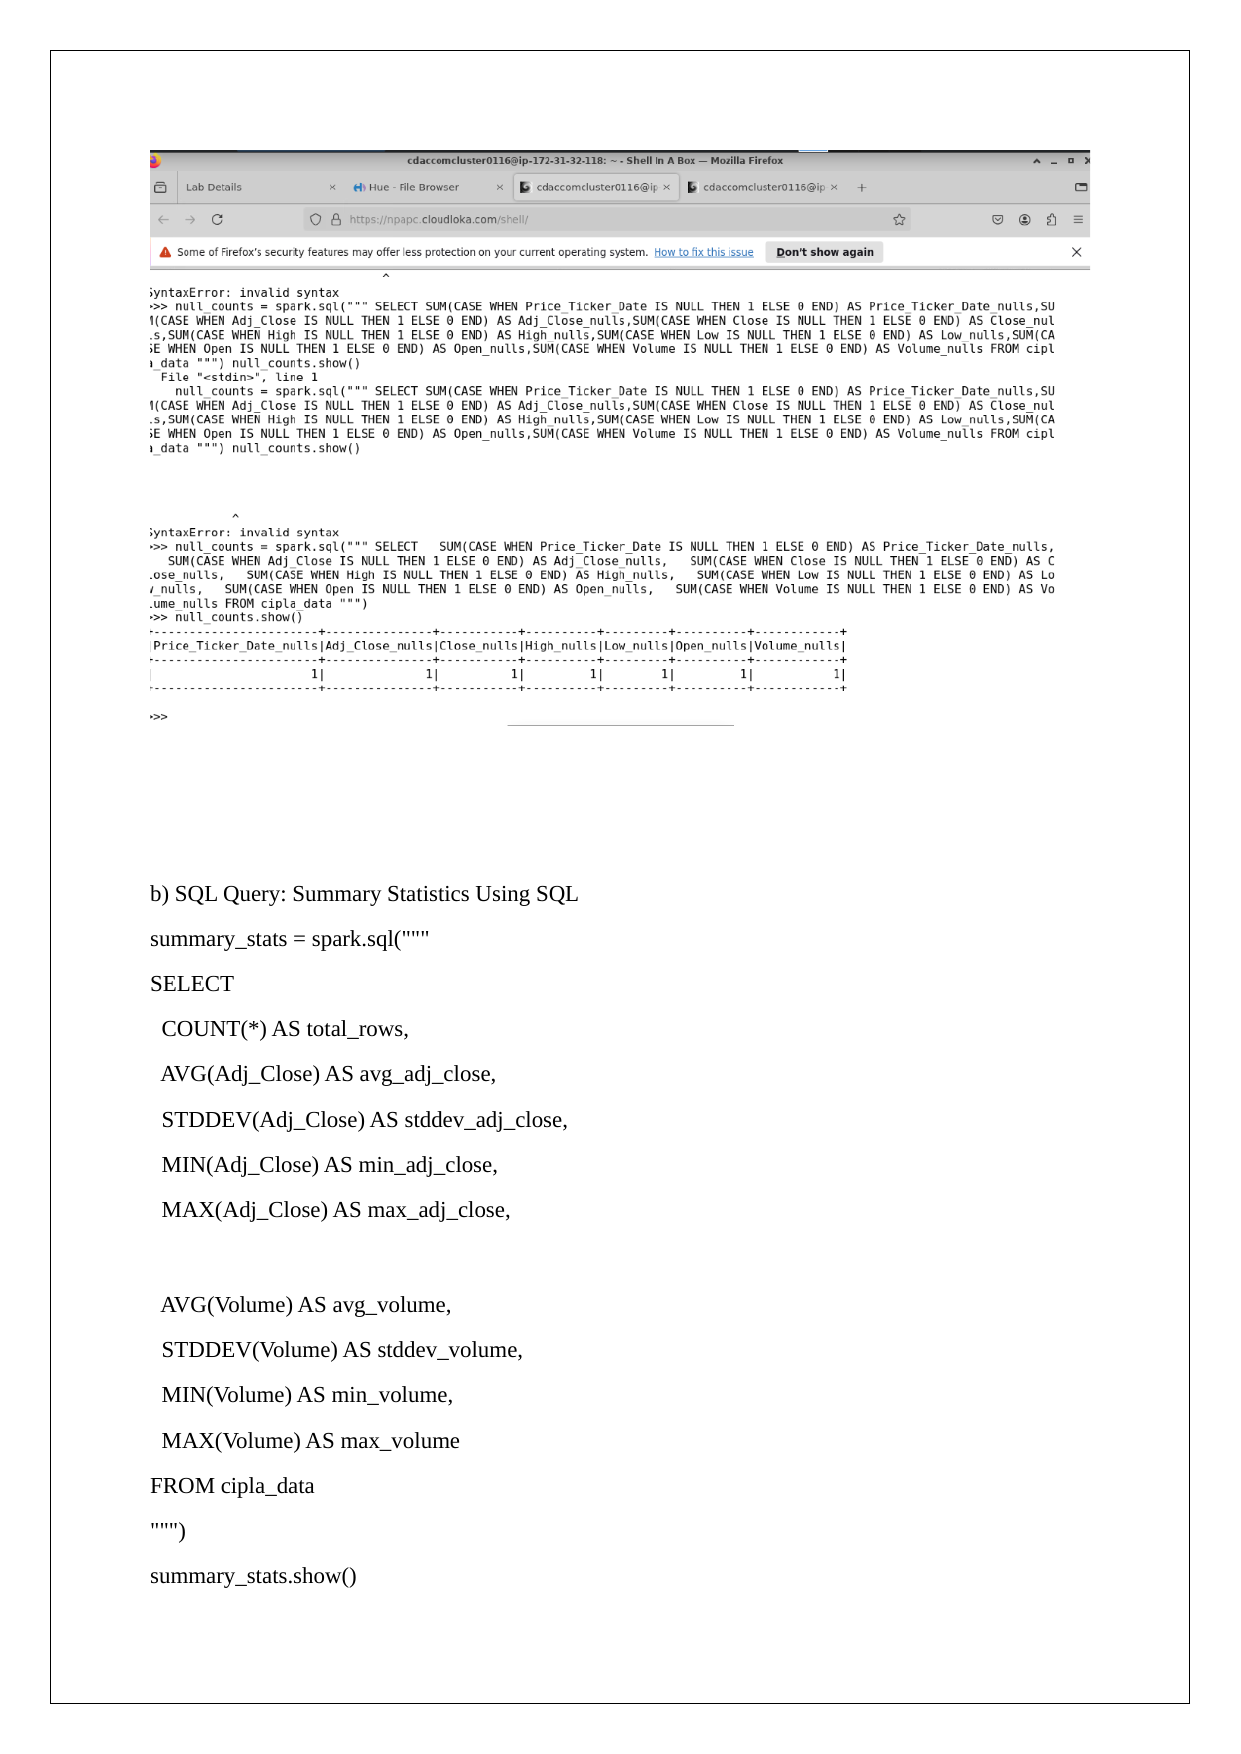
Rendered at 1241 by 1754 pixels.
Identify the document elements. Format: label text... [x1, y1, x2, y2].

text STDDEV(Adj_Close) AS stddev_adj_close, [150, 1106, 1090, 1132]
text AVG(Adj_Close) AS avg_adj_close, [150, 1061, 1090, 1087]
text SELECT [150, 970, 1090, 997]
text MAX(Volume) AS max_volume [150, 1427, 1090, 1453]
text summary_stats = spark.sql(""" [150, 925, 1090, 952]
text """) [150, 1517, 1090, 1543]
text b) SQL Query: Summary Statistics Using SQL [150, 880, 1090, 906]
text MAX(Adj_Close) AS max_adj_close, [150, 1196, 1090, 1222]
text summary_stats.show() [150, 1562, 1090, 1588]
text FROM cipla_data [150, 1472, 1090, 1498]
text STDDEV(Volume) AS stddev_volume, [150, 1336, 1090, 1363]
text MIN(Adj_Close) AS min_adj_close, [150, 1151, 1090, 1177]
text MIN(Volume) AS min_volume, [150, 1382, 1090, 1408]
text COUNT(*) AS total_rows, [150, 1015, 1090, 1042]
text AVG(Volume) AS avg_volume, [150, 1291, 1090, 1318]
picture [150, 150, 1091, 726]
